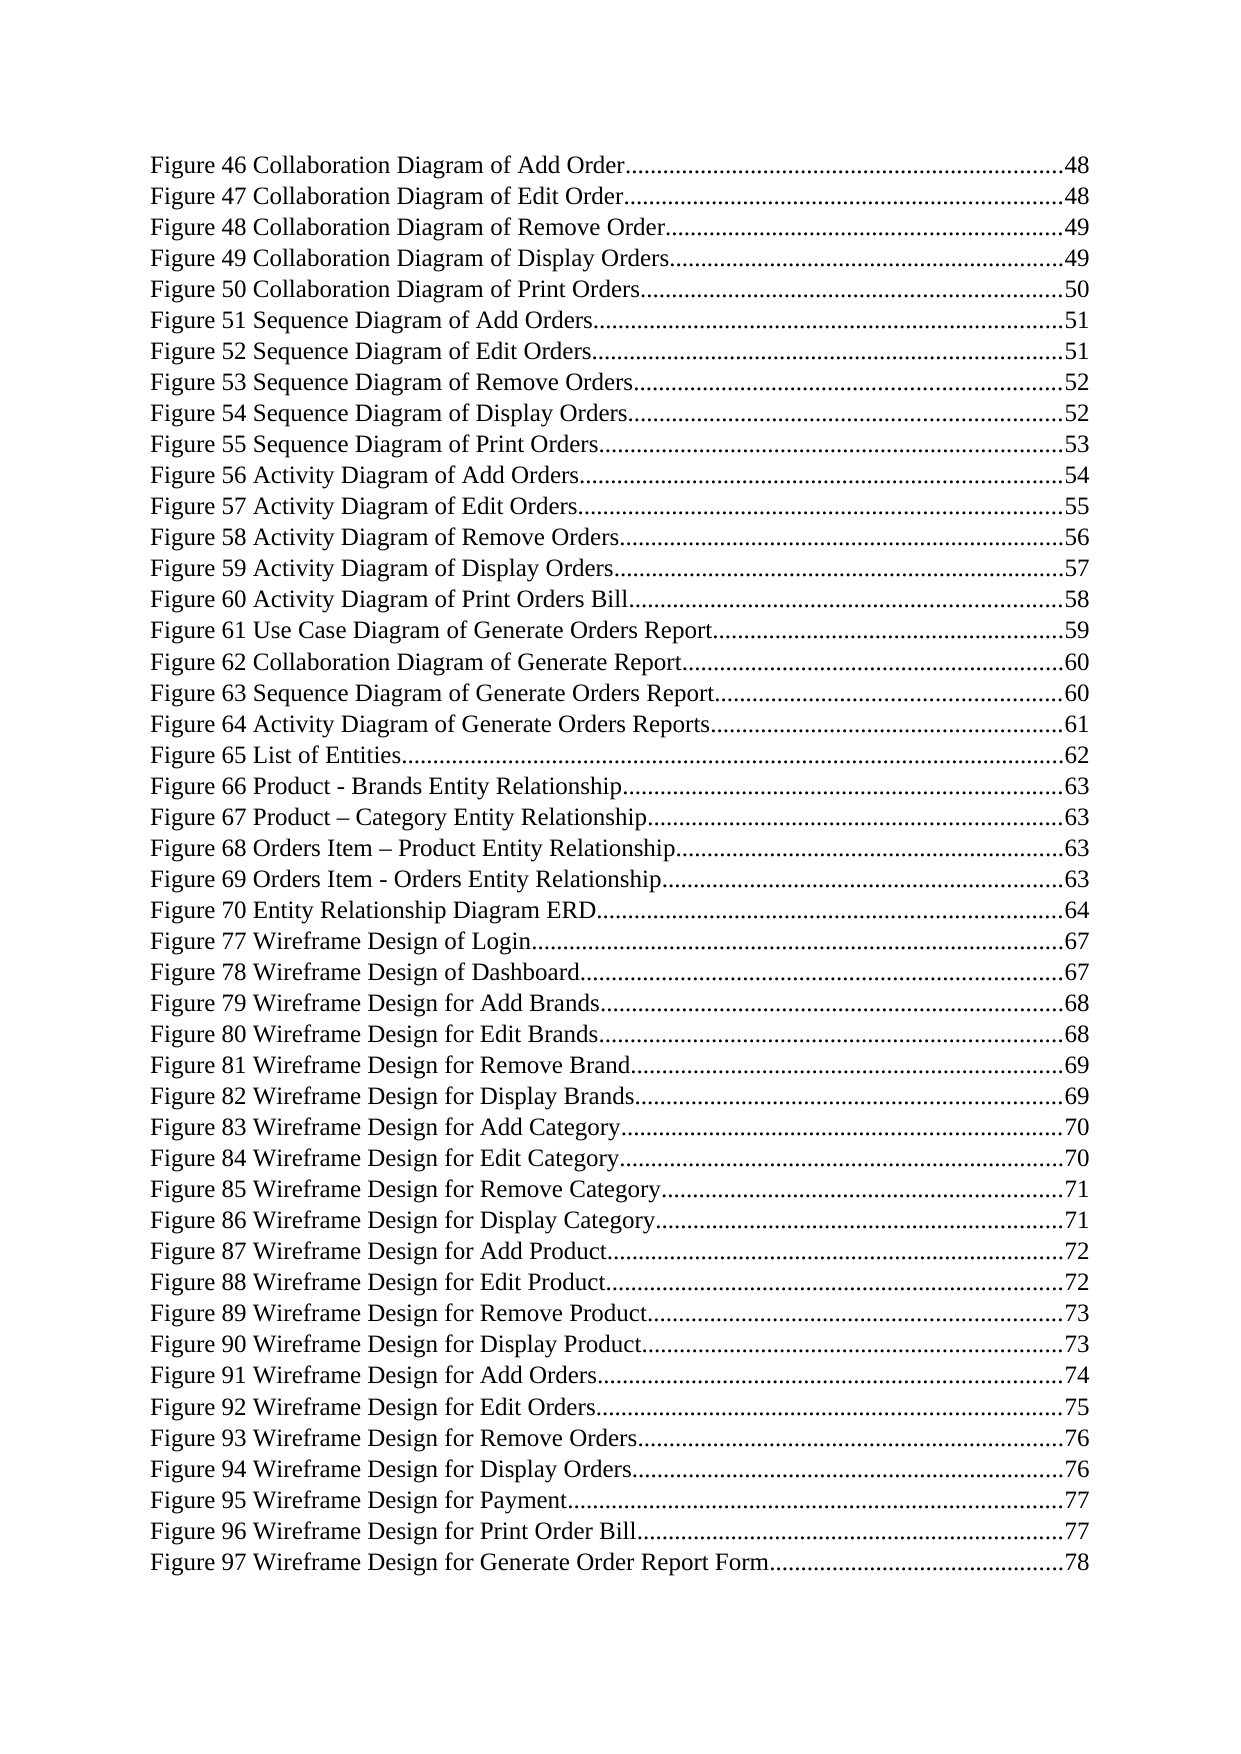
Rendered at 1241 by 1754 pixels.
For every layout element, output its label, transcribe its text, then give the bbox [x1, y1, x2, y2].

text Figure 55 Sequence Diagram of Print Orders 53 [150, 429, 1090, 458]
text Figure 66 Product - Brands Entity Relationship 63 [150, 771, 1090, 799]
text Figure 52 Sequence Diagram of Edit Orders 51 [150, 336, 1090, 365]
text Figure 67 Product – Category Entity Relationship 63 [150, 802, 1090, 831]
text Figure 70 Entity Relationship Diagram ERD 64 [150, 895, 1090, 924]
text Figure 77 Wireframe Design of Login 67 [150, 926, 1090, 955]
text Figure 86 Wireframe Design for Display Category 71 [150, 1205, 1090, 1234]
text Figure 91 Wireframe Design for Add Orders 74 [150, 1361, 1090, 1389]
text Figure 50 Collaboration Diagram of Print Orders 50 [150, 274, 1090, 303]
text Figure 56 Activity Diagram of Add Orders 54 [150, 460, 1090, 489]
text Figure 79 Wireframe Design for Add Brands 68 [150, 988, 1090, 1017]
text Figure 68 Orders Item – Product Entity Relationship 63 [150, 833, 1090, 862]
text Figure 61 Use Case Diagram of Generate Orders Report 59 [150, 616, 1090, 644]
text Figure 69 Orders Item - Orders Entity Relationship 63 [150, 864, 1090, 893]
text Figure 85 Wireframe Design for Remove Category 71 [150, 1174, 1090, 1203]
text Figure 81 Wireframe Design for Remove Brand 69 [150, 1050, 1090, 1079]
text Figure 51 Sequence Diagram of Add Orders 51 [150, 305, 1090, 334]
text Figure 92 Wireframe Design for Edit Orders 75 [150, 1392, 1090, 1420]
text Figure 46 Collaboration Diagram of Add Order 48 [150, 150, 1090, 179]
text Figure 65 List of Entities 62 [150, 740, 1090, 768]
text Figure 88 Wireframe Design for Edit Product 72 [150, 1267, 1090, 1296]
text Figure 95 Wireframe Design for Payment 77 [150, 1485, 1090, 1513]
text Figure 89 Wireframe Design for Remove Product 73 [150, 1298, 1090, 1327]
text Figure 47 Collaboration Diagram of Edit Order 48 [150, 181, 1090, 210]
text Figure 54 Sequence Diagram of Display Orders 52 [150, 398, 1090, 427]
text Figure 62 Collaboration Diagram of Generate Report 60 [150, 647, 1090, 675]
text Figure 96 Wireframe Design for Print Order Bill 77 [150, 1516, 1090, 1544]
text Figure 87 Wireframe Design for Add Product 72 [150, 1236, 1090, 1265]
text Figure 60 Activity Diagram of Print Orders Bill 58 [150, 584, 1090, 613]
text Figure 84 Wireframe Design for Edit Category 70 [150, 1143, 1090, 1172]
text Figure 83 Wireframe Design for Add Category 70 [150, 1112, 1090, 1141]
text Figure 82 Wireframe Design for Display Brands 69 [150, 1081, 1090, 1110]
text Figure 57 Activity Diagram of Edit Orders 55 [150, 491, 1090, 520]
text Figure 94 Wireframe Design for Display Orders 76 [150, 1454, 1090, 1482]
text Figure 80 Wireframe Design for Edit Brands 68 [150, 1019, 1090, 1048]
text Figure 90 Wireframe Design for Display Product 73 [150, 1329, 1090, 1358]
text Figure 93 Wireframe Design for Remove Orders 76 [150, 1423, 1090, 1451]
text Figure 78 Wireframe Design of Dashboard 67 [150, 957, 1090, 986]
text Figure 59 Activity Diagram of Display Orders 57 [150, 553, 1090, 582]
text Figure 53 Sequence Diagram of Remove Orders 52 [150, 367, 1090, 396]
text Figure 64 Activity Diagram of Generate Orders Reports 61 [150, 709, 1090, 737]
text Figure 63 Sequence Diagram of Generate Orders Report 60 [150, 678, 1090, 706]
text Figure 48 Collaboration Diagram of Remove Order 49 [150, 212, 1090, 241]
text Figure 58 Activity Diagram of Remove Orders 56 [150, 522, 1090, 551]
text Figure 49 Collaboration Diagram of Display Orders 49 [150, 243, 1090, 272]
text Figure 97 Wireframe Design for Generate Order Report Form 78 [150, 1547, 1090, 1576]
